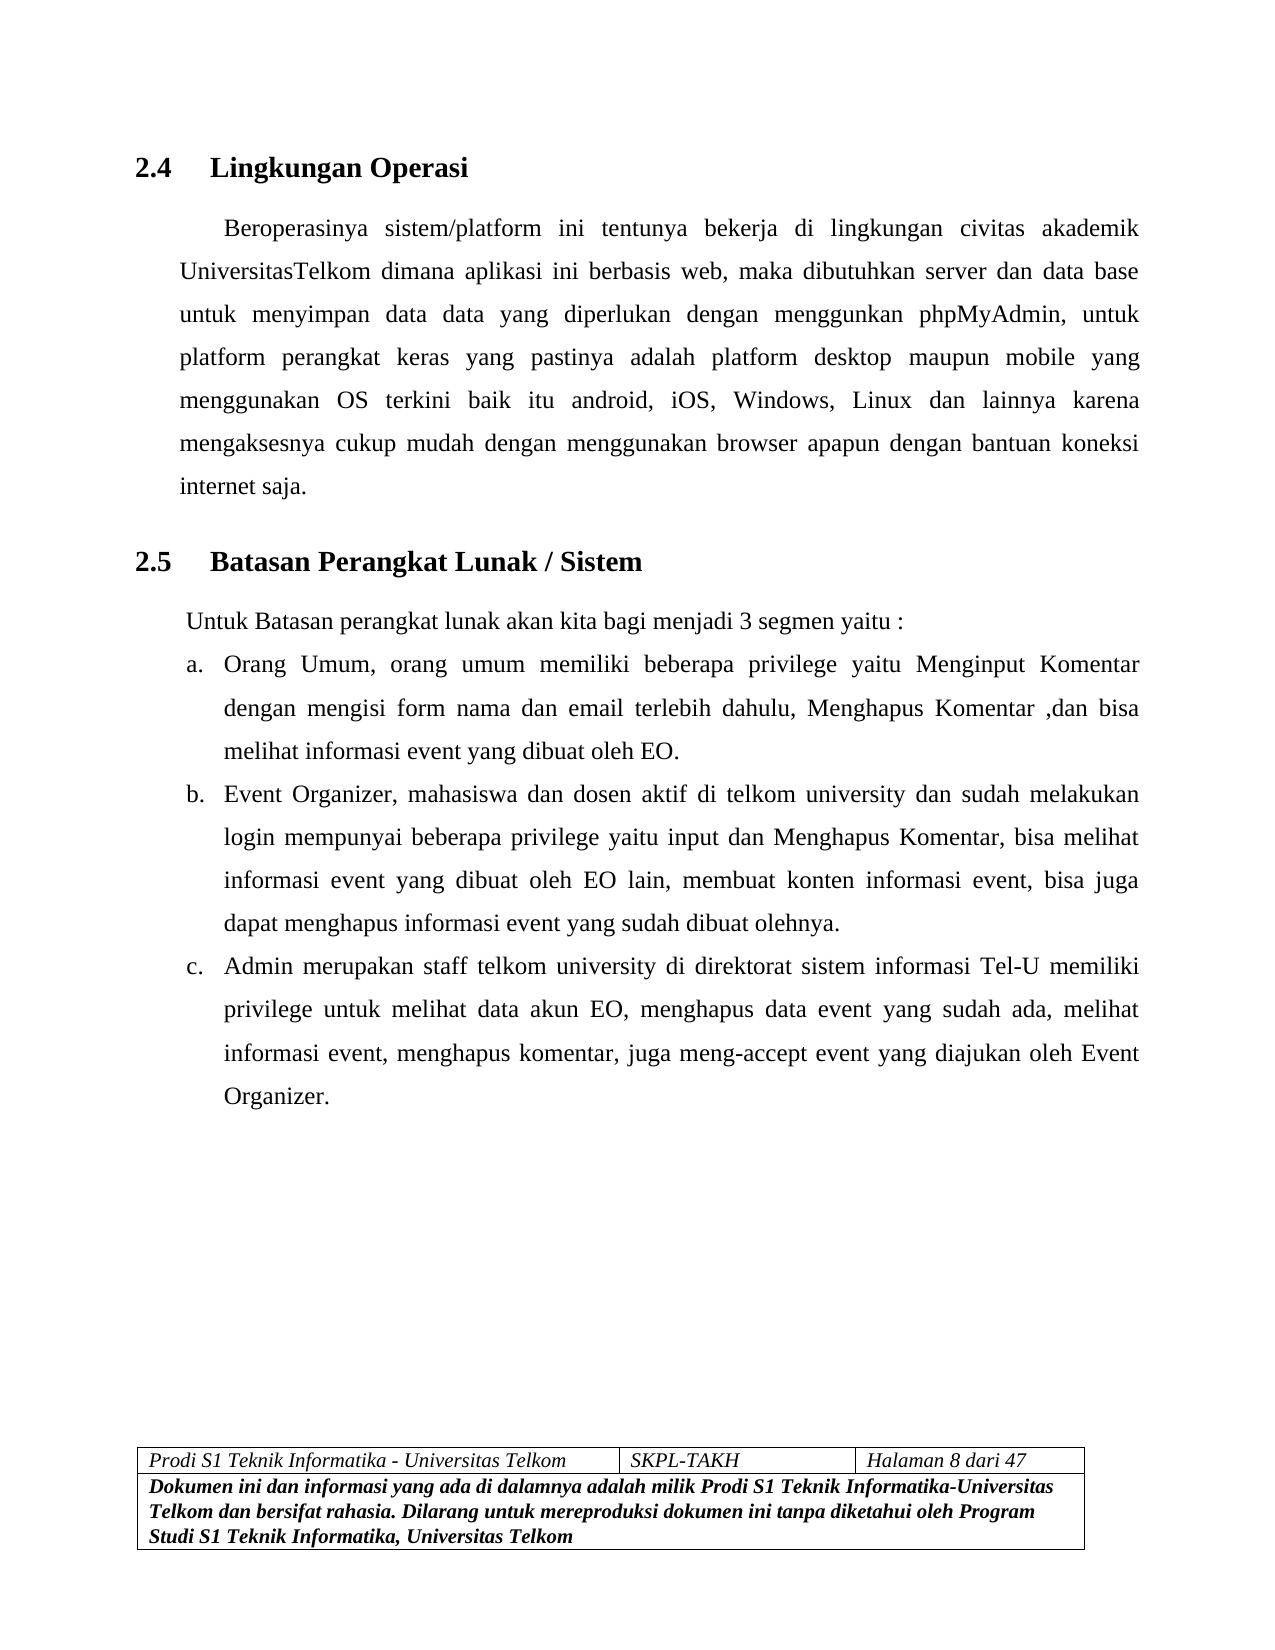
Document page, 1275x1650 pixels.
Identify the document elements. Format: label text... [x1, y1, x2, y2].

list Admin merupakan staff telkom university di direktorat sistem informasi Tel-U memiliki privilege untuk melihat data akun EO, menghapus data event yang sudah ada, melihat informasi event, menghapus komentar, juga meng-accept event yang diajukan oleh Event Organizer. [186, 951, 1140, 1109]
list Orang Umum, orang umum memiliki beberapa privilege yaitu Menginput Komentar dengan mengisi form nama dan email terlebih dahulu, Menghapus Komentar ,dan bisa melihat informasi event yang dibuat oleh EO. [186, 649, 1140, 764]
subtitle Batasan Perangkat Lunak / Sistem [135, 544, 1140, 577]
list Event Organizer, mahasiswa dan dosen aktif di telkom university dan sudah melakukan login mempunyai beberapa privilege yaitu input dan Menghapus Komentar, bisa melihat informasi event yang dibuat oleh EO lain, membuat konten informasi event, bisa juga dapat menghapus informasi event yang sudah dibuat olehnya. [186, 779, 1140, 937]
text Beroperasinya sistem/platform ini tentunya bekerja di lingkungan civitas akademik UniversitasTelkom dimana aplikasi ini berbasis web, maka dibutuhkan server dan data base untuk menyimpan data data yang diperlukan dengan menggunkan phpMyAdmin, untuk platform perangkat keras yang pastinya adalah platform desktop maupun mobile yang menggunakan OS terkini baik itu android, iOS, Windows, Linux dan lainnya karena mengaksesnya cukup mudah dengan menggunakan browser apapun dengan bantuan koneksi internet saja. [179, 213, 1140, 500]
text Untuk Batasan perangkat lunak akan kita bagi menjadi 3 segmen yaitu : [179, 606, 1140, 635]
subtitle Lingkungan Operasi [135, 150, 1140, 183]
